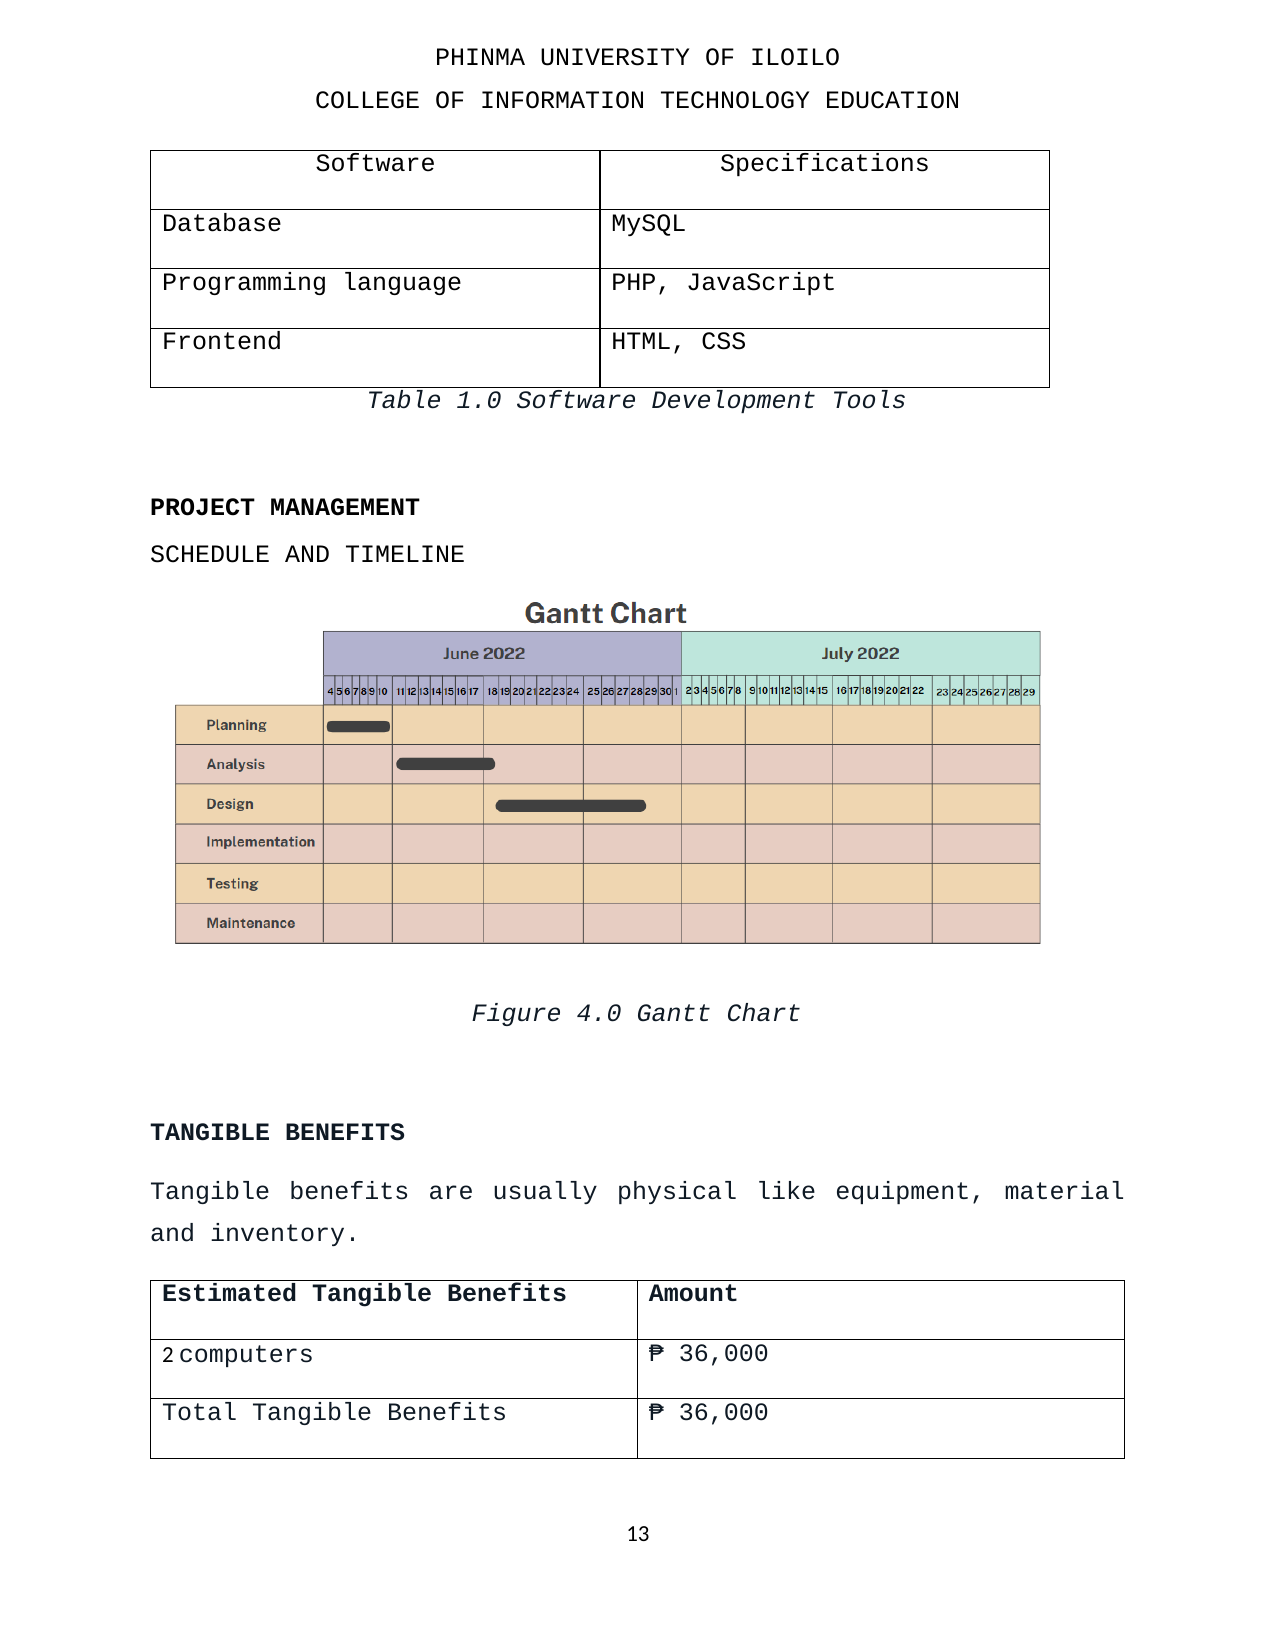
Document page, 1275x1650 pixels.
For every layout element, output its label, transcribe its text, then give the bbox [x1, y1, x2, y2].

table_header Specifications [601, 151, 1049, 209]
table_cell MySQL [601, 210, 1049, 268]
table_header Amount [638, 1281, 1124, 1339]
text Table 1.0 Software Development Tools [150, 388, 1125, 416]
table_cell Programming language [151, 269, 599, 327]
table_cell Frontend [151, 329, 599, 387]
table_cell ₱ 36,000 [638, 1399, 1124, 1457]
text SCHEDULE AND TIMELINE [150, 541, 1125, 569]
table_cell ₱ 36,000 [638, 1340, 1124, 1398]
table_header Software [151, 151, 599, 209]
table_cell 2 computers [151, 1340, 637, 1398]
table_cell Total Tangible Benefits [151, 1399, 637, 1457]
table_cell Database [151, 210, 599, 268]
text TANGIBLE BENEFITS [150, 1119, 1125, 1147]
picture [150, 570, 1050, 956]
text Tangible benefits are usually physical like equipment, material and inventory. [150, 1178, 1125, 1249]
text Figure 4.0 Gantt Chart [150, 943, 1125, 1029]
text PROJECT MANAGEMENT [150, 494, 1125, 522]
table_header Estimated Tangible Benefits [151, 1281, 637, 1339]
table_cell HTML, CSS [601, 329, 1049, 387]
table_cell PHP, JavaScript [601, 269, 1049, 327]
